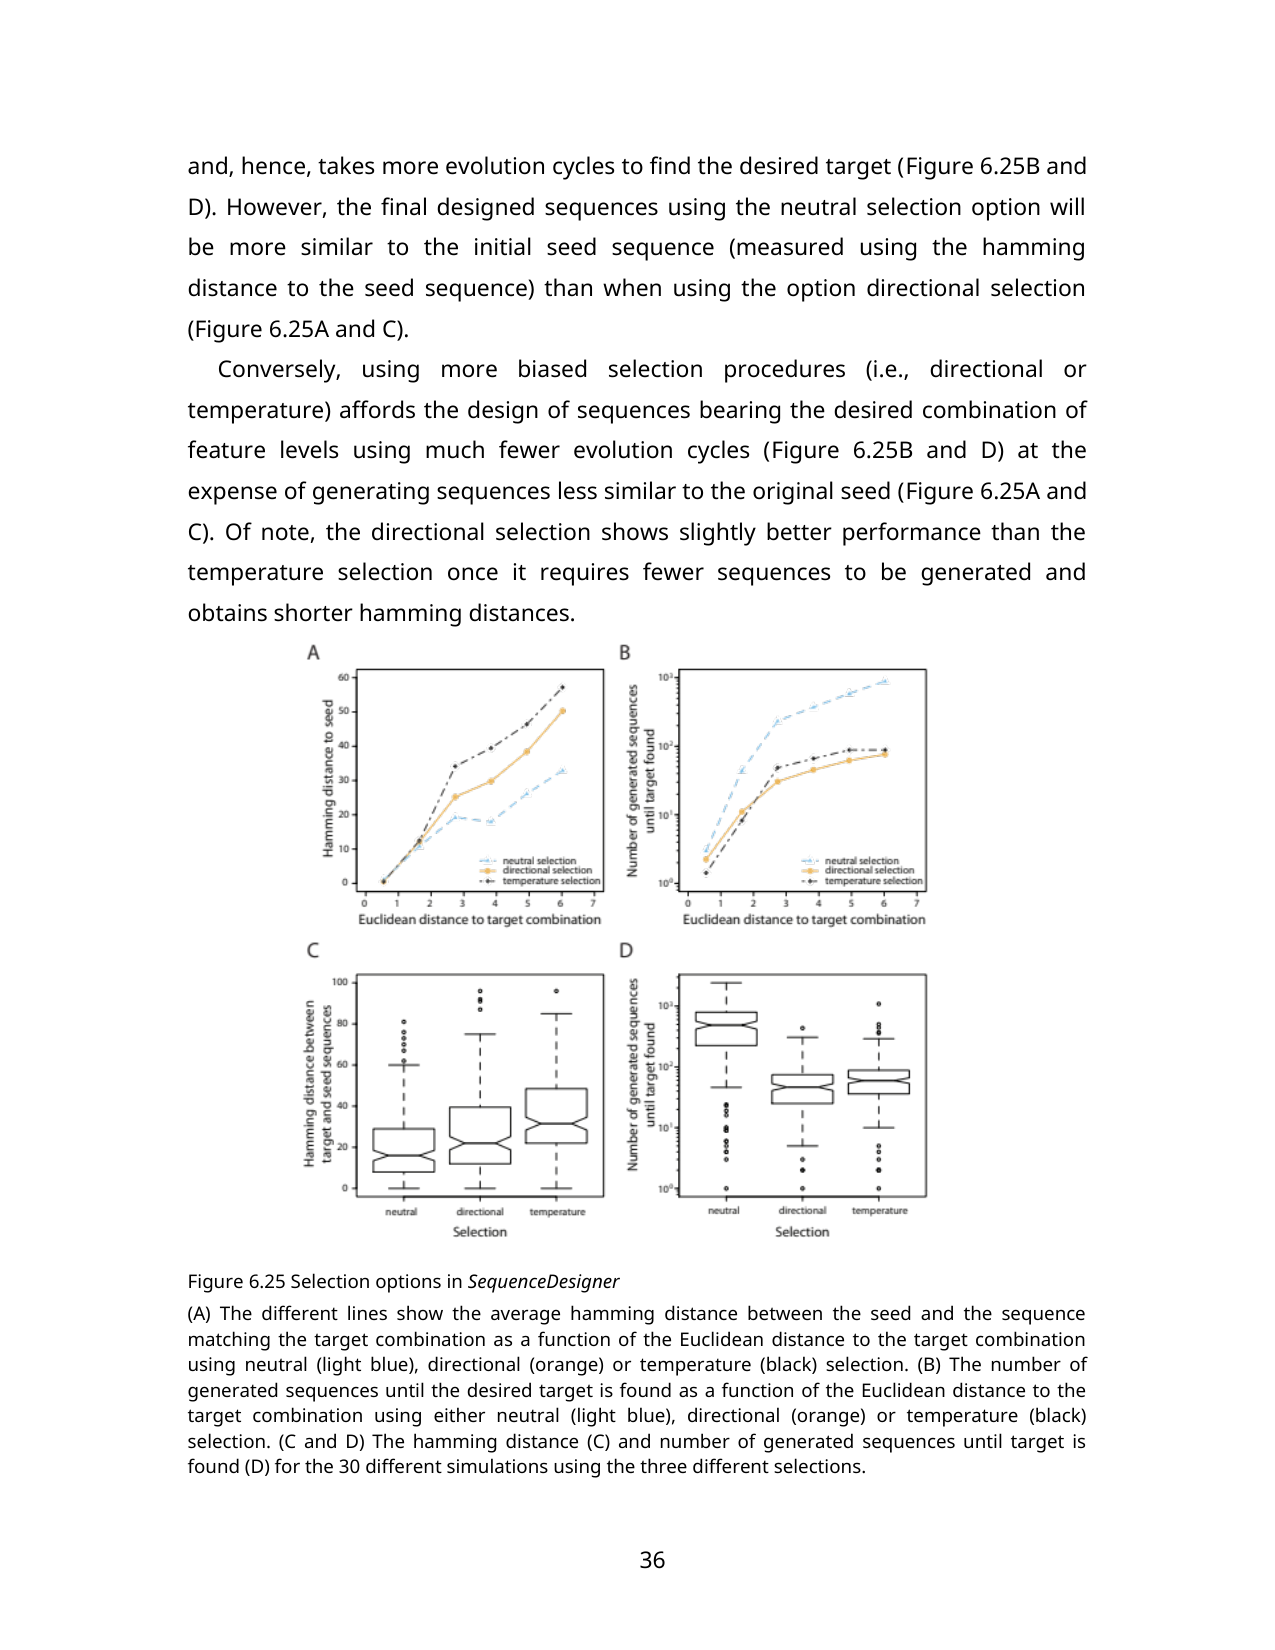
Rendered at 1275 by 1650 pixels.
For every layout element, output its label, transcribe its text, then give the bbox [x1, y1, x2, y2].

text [187, 150, 1087, 344]
text (A) The different lines show the average hamming distance between the seed and the sequence matching the target combination as a function of the Euclidean distance to the target combination using neutral (light blue), directional (orange) or temperature (black) selection. (B) The number of generated sequences until the desired target is found as a function of the Euclidean distance to the target combination using either neutral (light blue), directional (orange) or temperature (black) selection. (C and D) The hamming distance (C) and number of generated sequences until target is found (D) for the 30 different simulations using the three different selections. [187, 1301, 1087, 1479]
